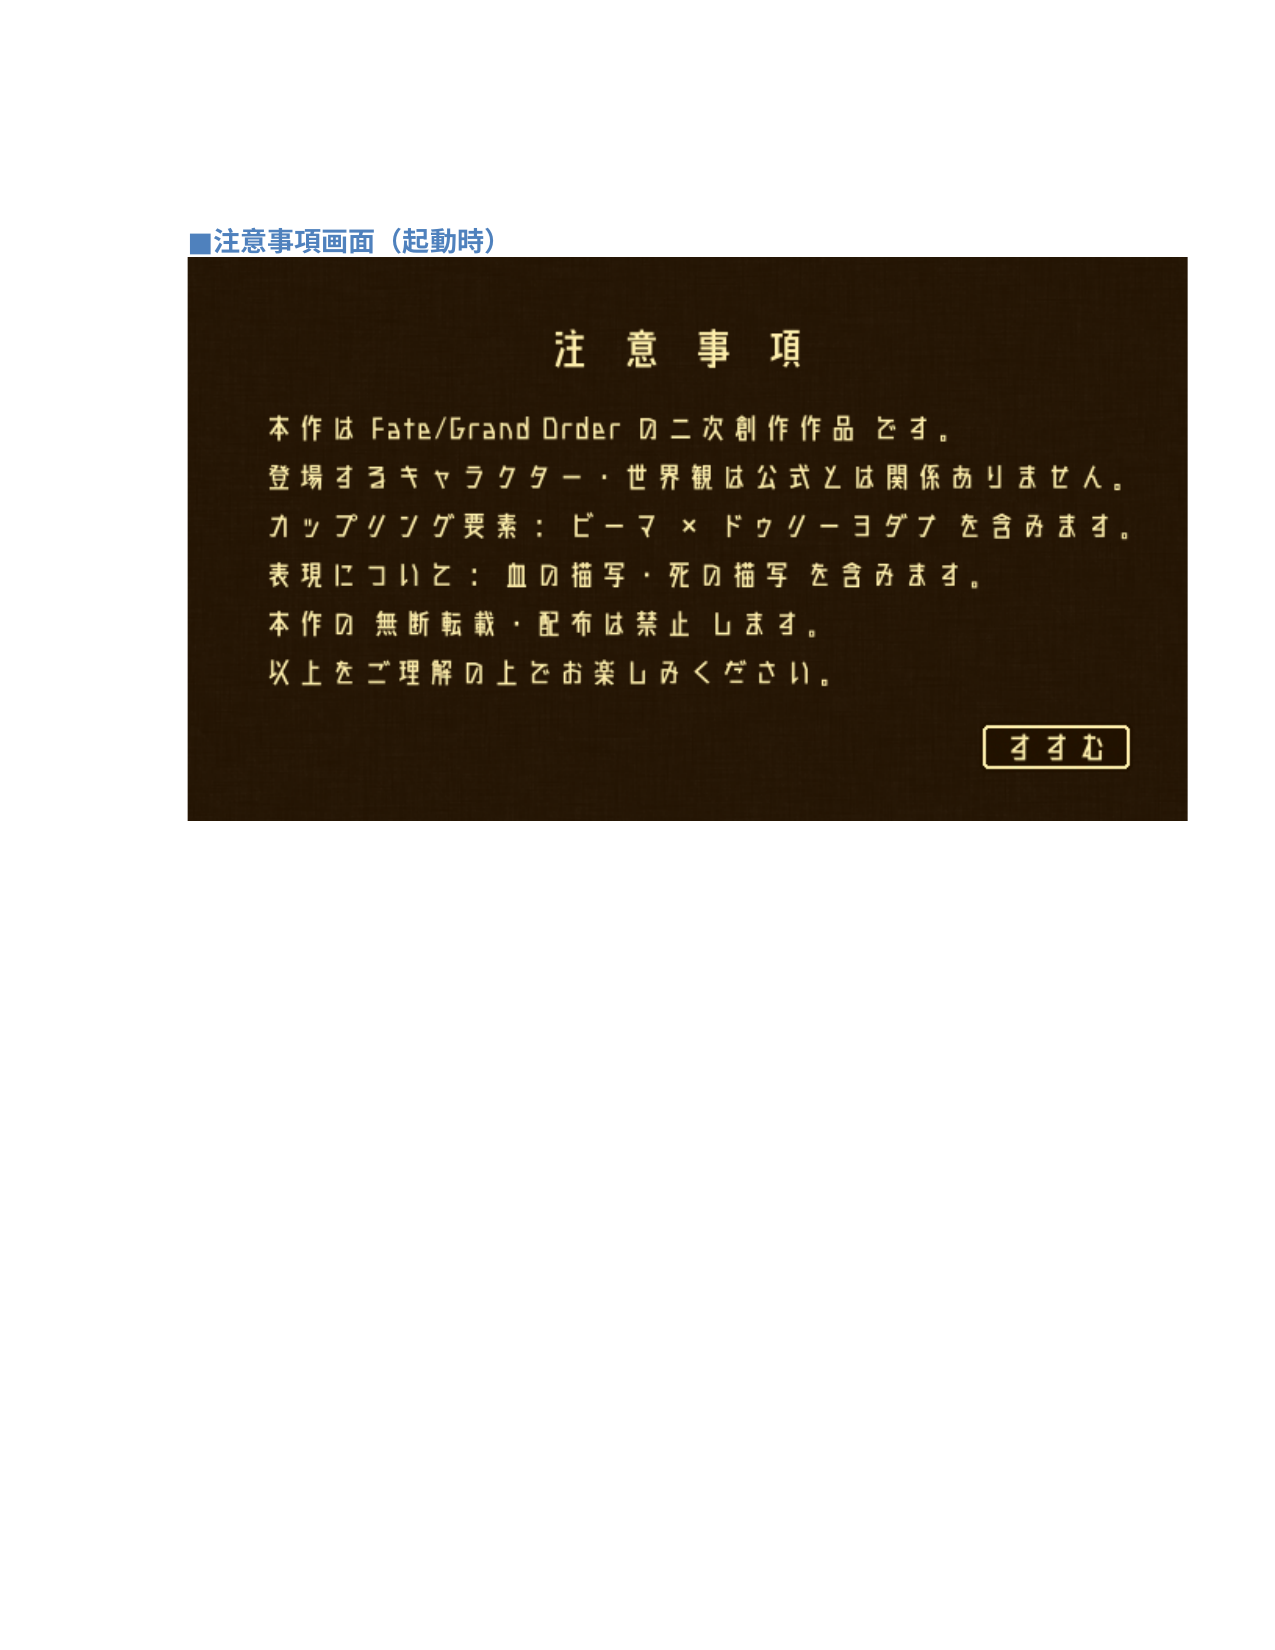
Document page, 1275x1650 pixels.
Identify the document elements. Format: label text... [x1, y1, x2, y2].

subtitle ■注意事項画面（起動時） [187, 225, 1087, 257]
picture [187, 257, 1188, 821]
